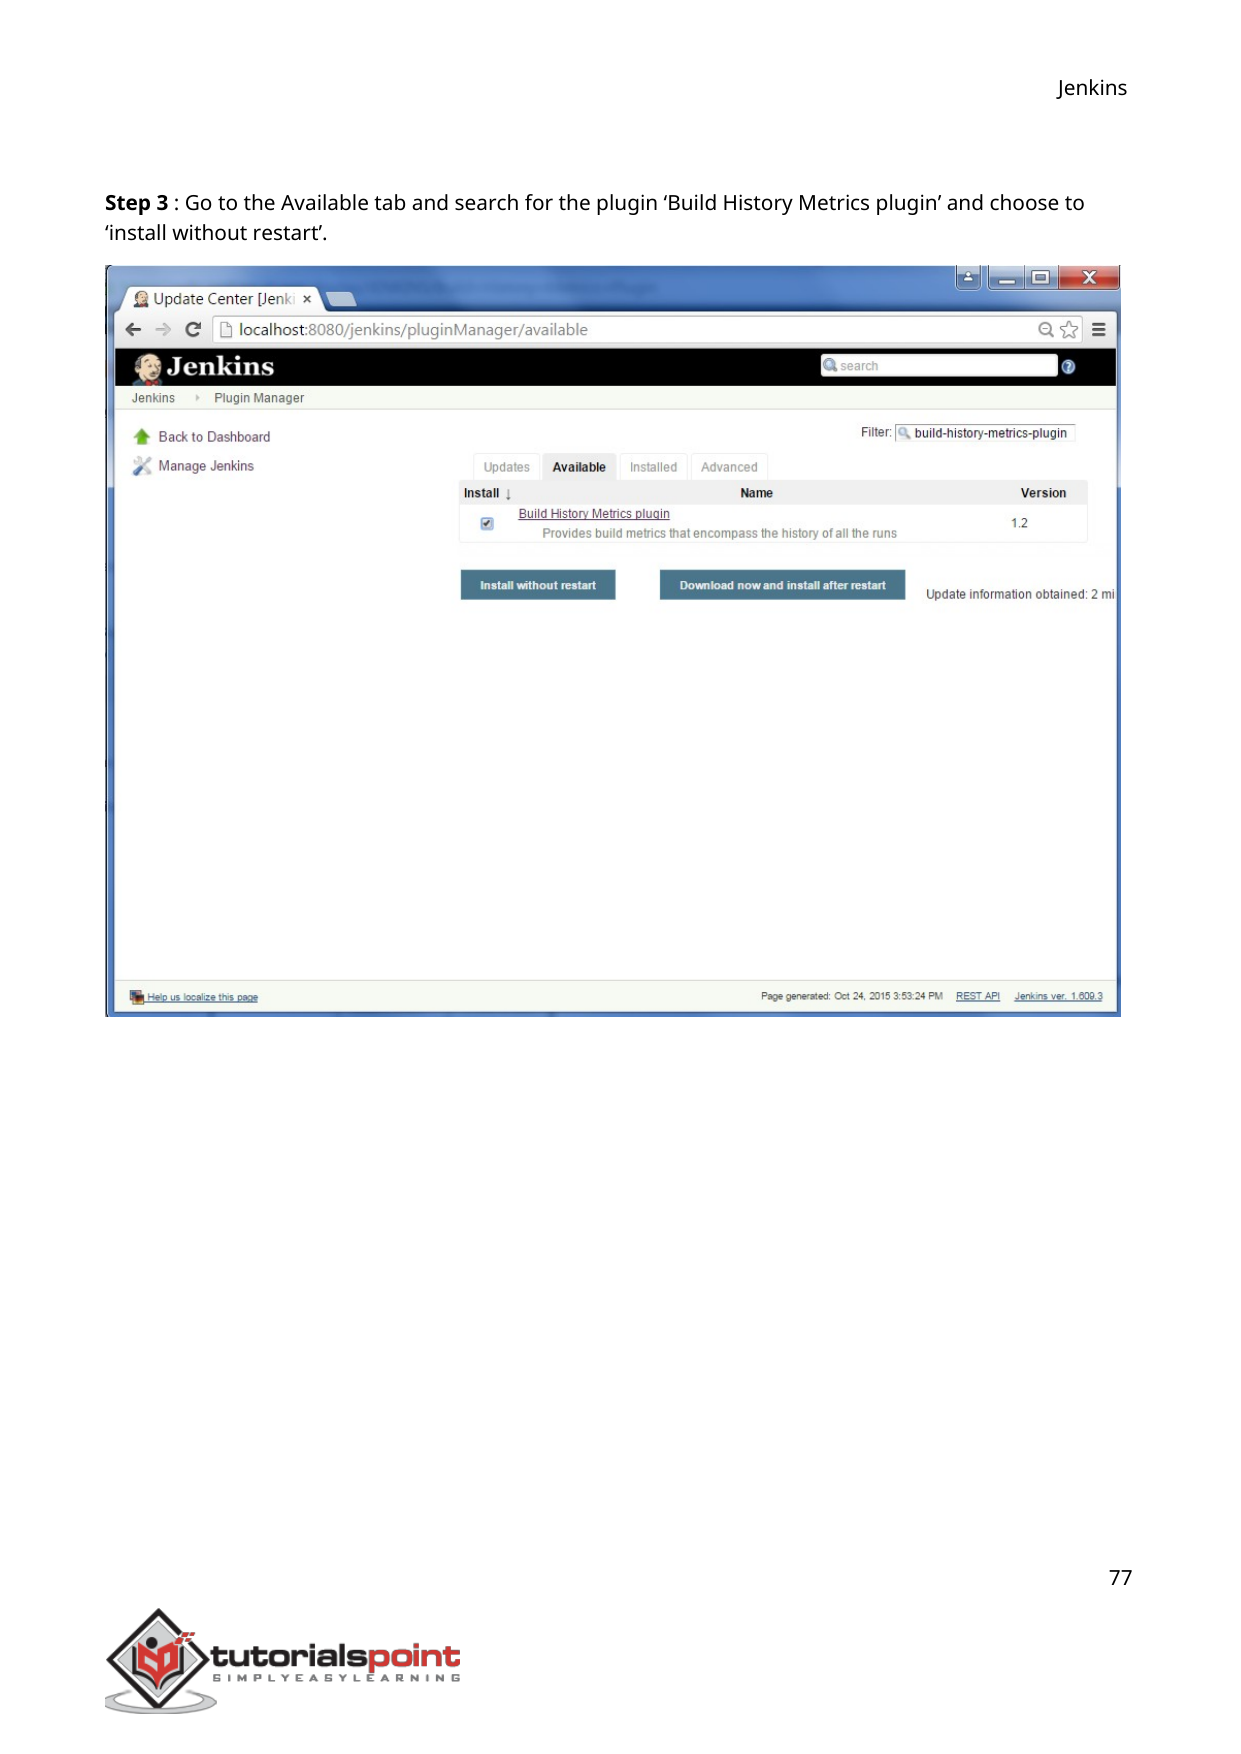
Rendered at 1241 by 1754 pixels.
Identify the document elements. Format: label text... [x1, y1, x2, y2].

text Step 3 : Go to the Available tab and search for the plugin ‘Build History Metrics plugin’ and choose to ‘install without restart’. [105, 188, 1128, 247]
picture [105, 1608, 460, 1714]
picture [105, 265, 1121, 1017]
